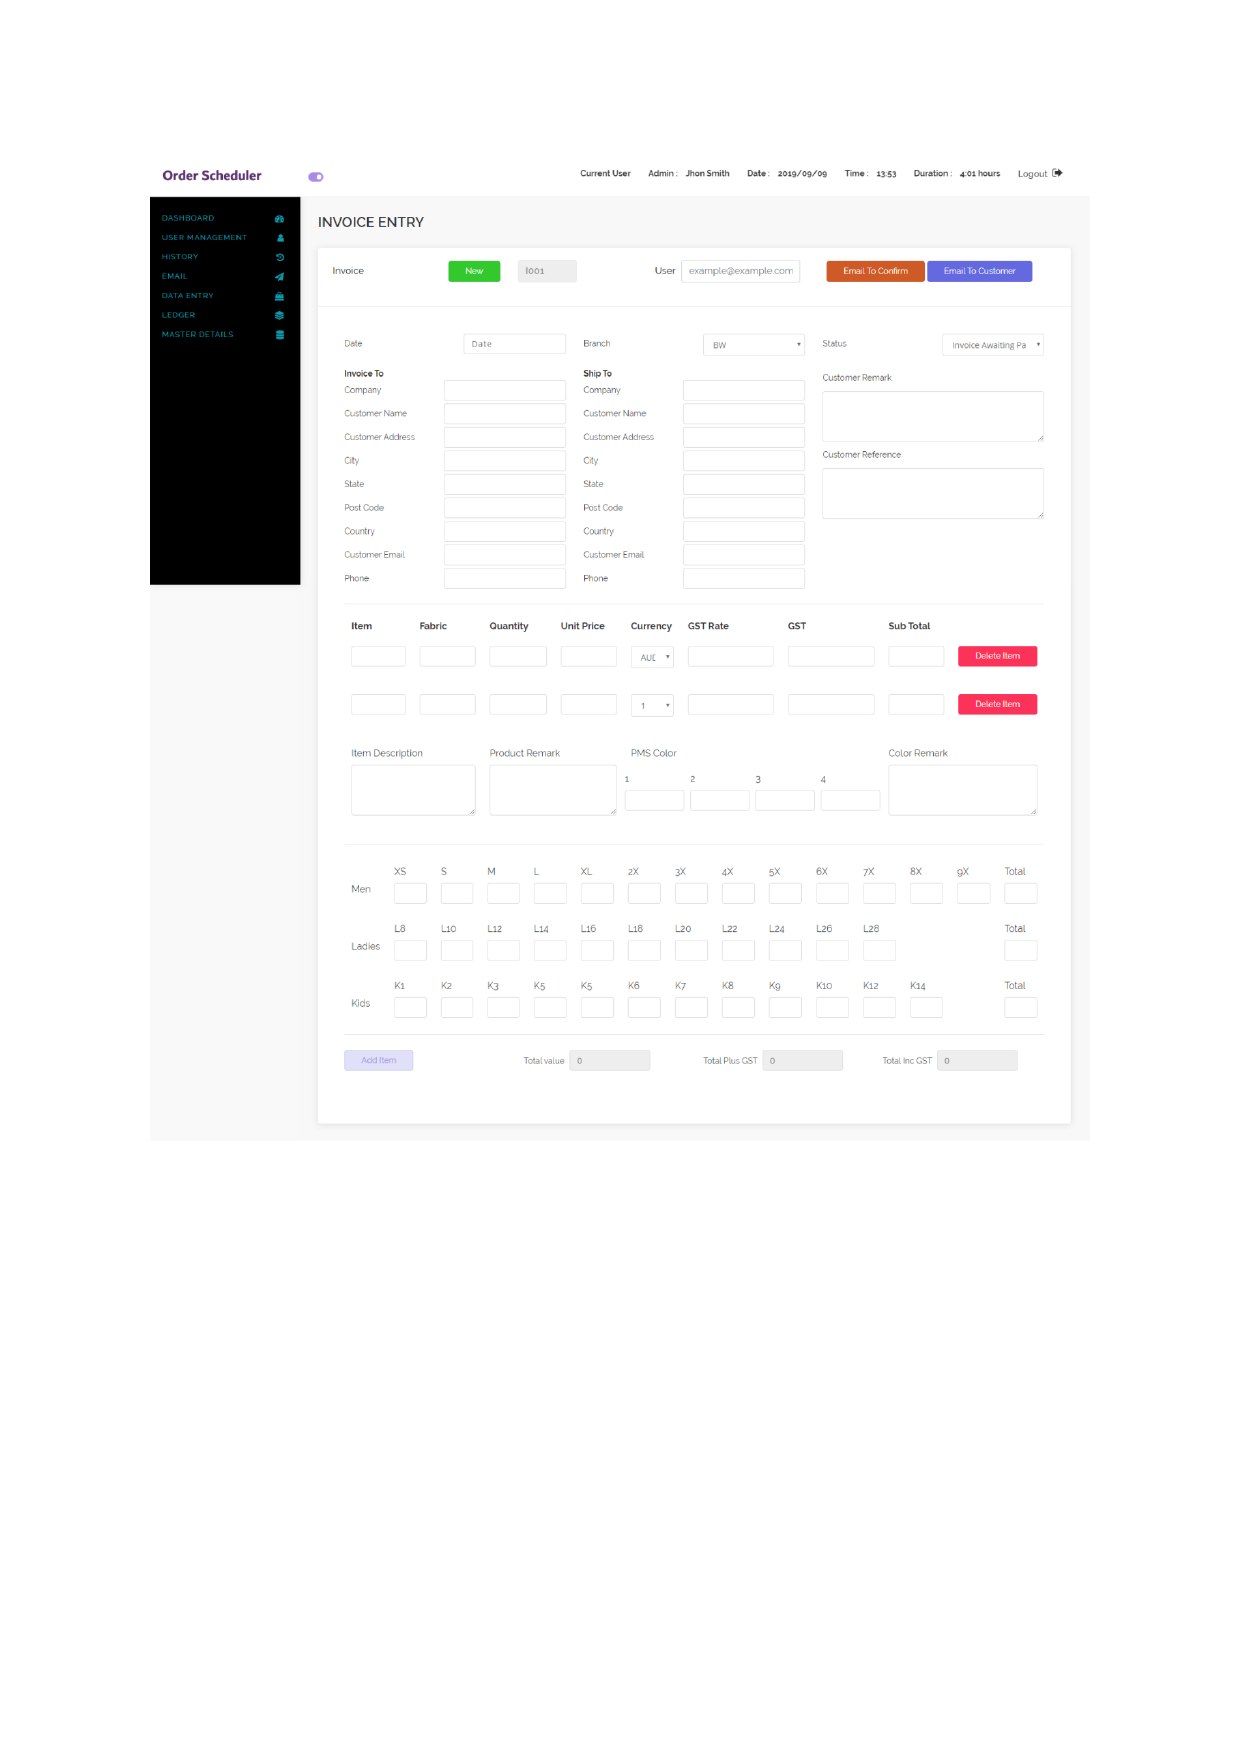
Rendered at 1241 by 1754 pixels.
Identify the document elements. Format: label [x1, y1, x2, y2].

picture [150, 150, 1090, 1141]
